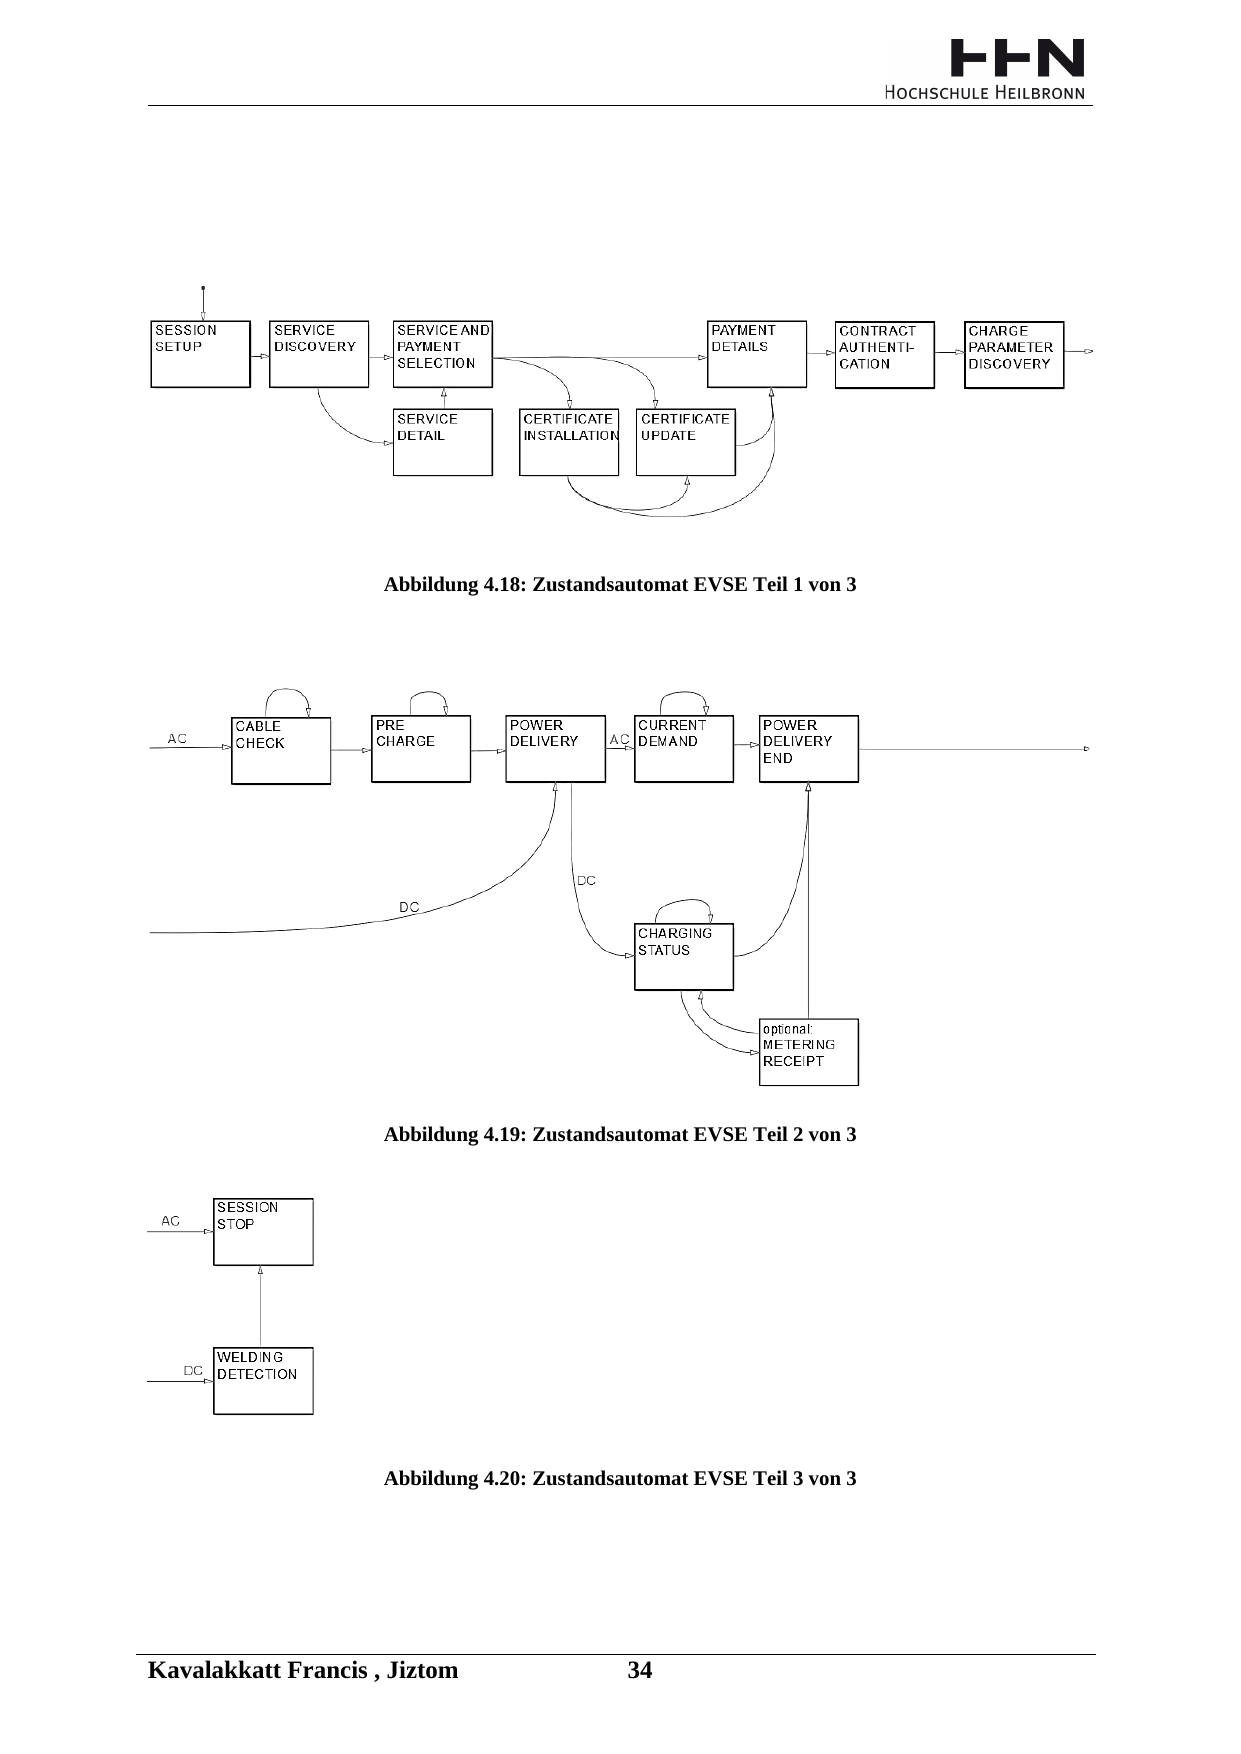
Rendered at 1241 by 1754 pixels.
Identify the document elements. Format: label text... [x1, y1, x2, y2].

picture [885, 39, 1093, 105]
